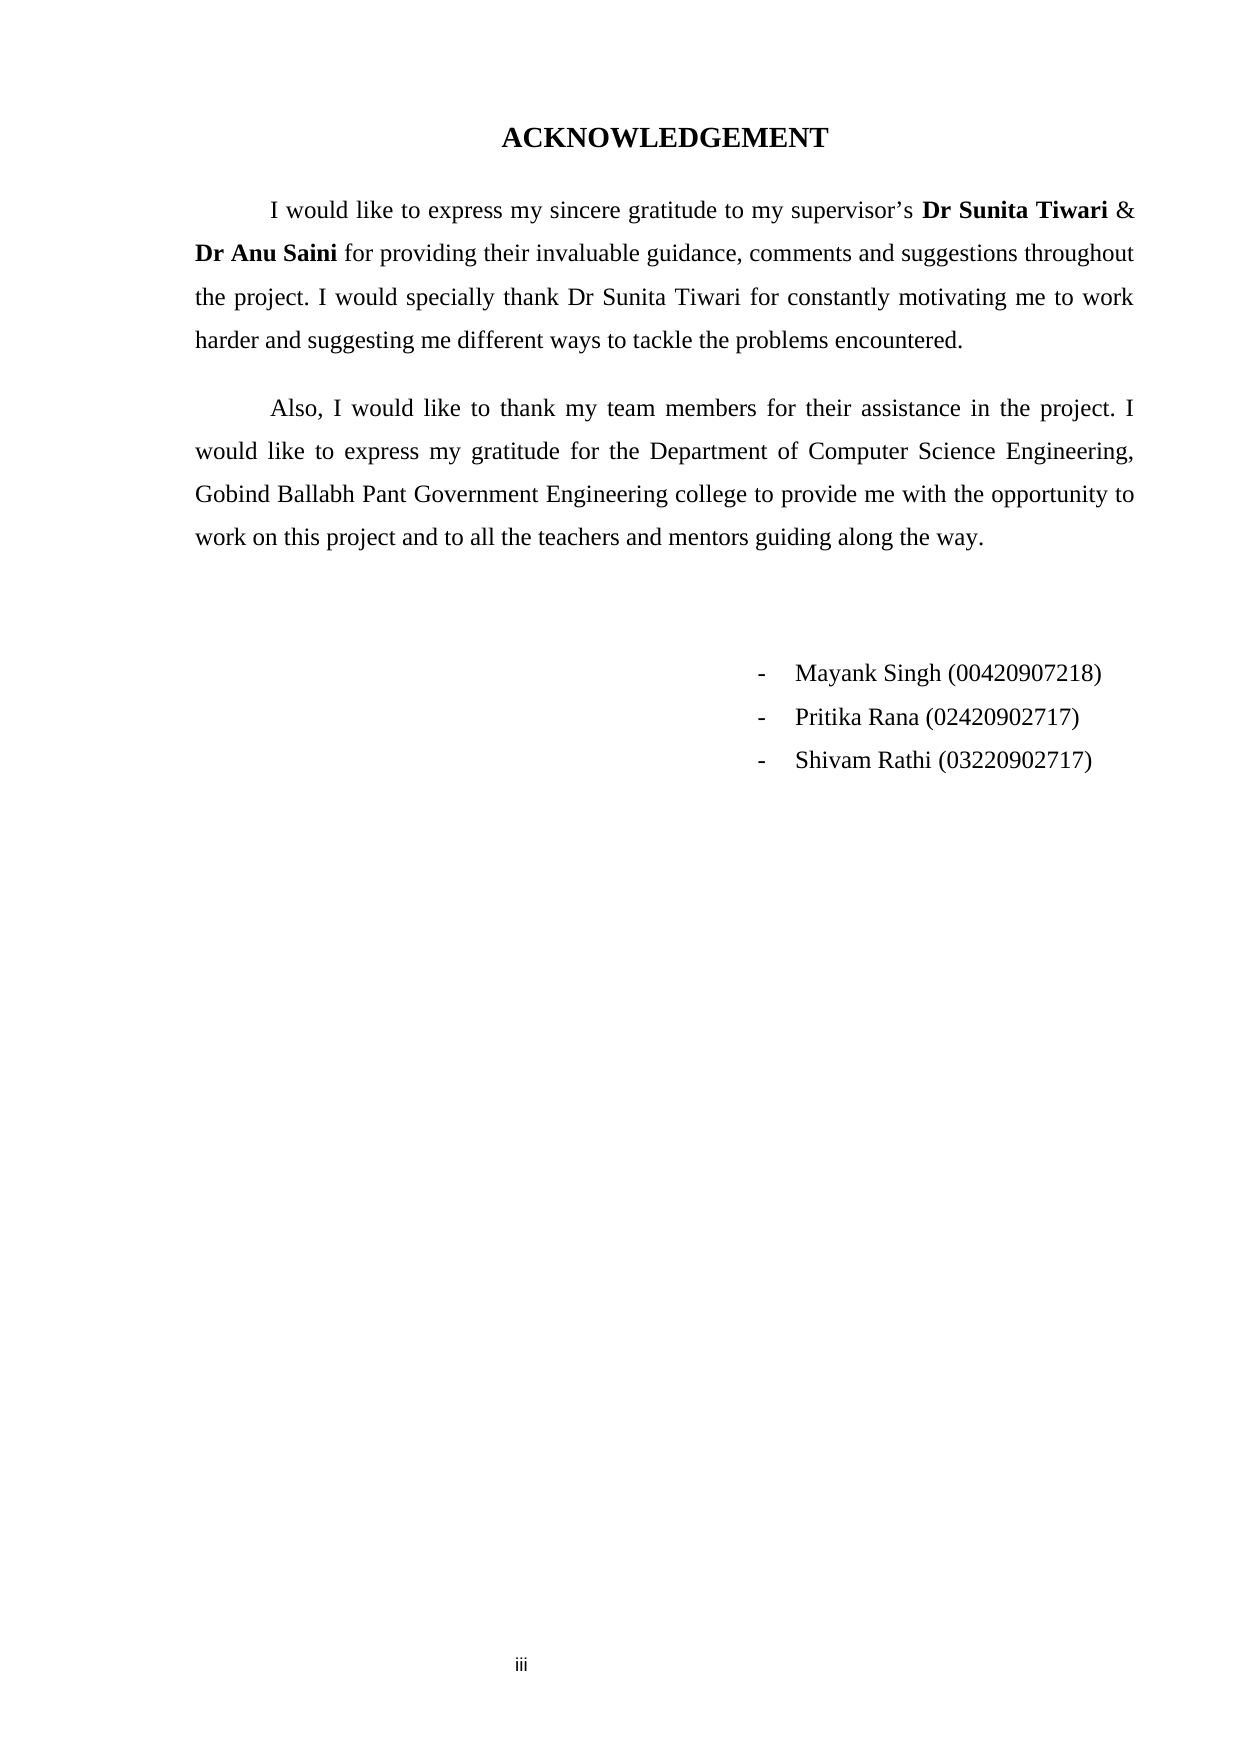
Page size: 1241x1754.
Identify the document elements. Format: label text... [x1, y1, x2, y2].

text ACKNOWLEDGEMENT [195, 120, 1135, 153]
list Pritika Rana (02420902717) [757, 702, 1135, 730]
text I would like to express my sincere gratitude to my supervisor’s Dr Sunita Tiwari & Dr Anu Saini for providing their invaluable guidance, comments and suggestions throughout the project. I would specially thank Dr Sunita Tiwari for constantly motivating me to work harder and suggesting me different ways to tackle the problems encountered. [195, 195, 1135, 353]
list Mayank Singh (00420907218) [757, 658, 1135, 687]
list Shivam Rathi (03220902717) [757, 745, 1135, 773]
text Also, I would like to thank my team members for their assistance in the project. I would like to express my gratitude for the Department of Computer Science Engineering, Gobind Ballabh Pant Government Engineering college to provide me with the opportunity to work on this project and to all the teachers and mentors guiding along the way. [195, 393, 1135, 551]
